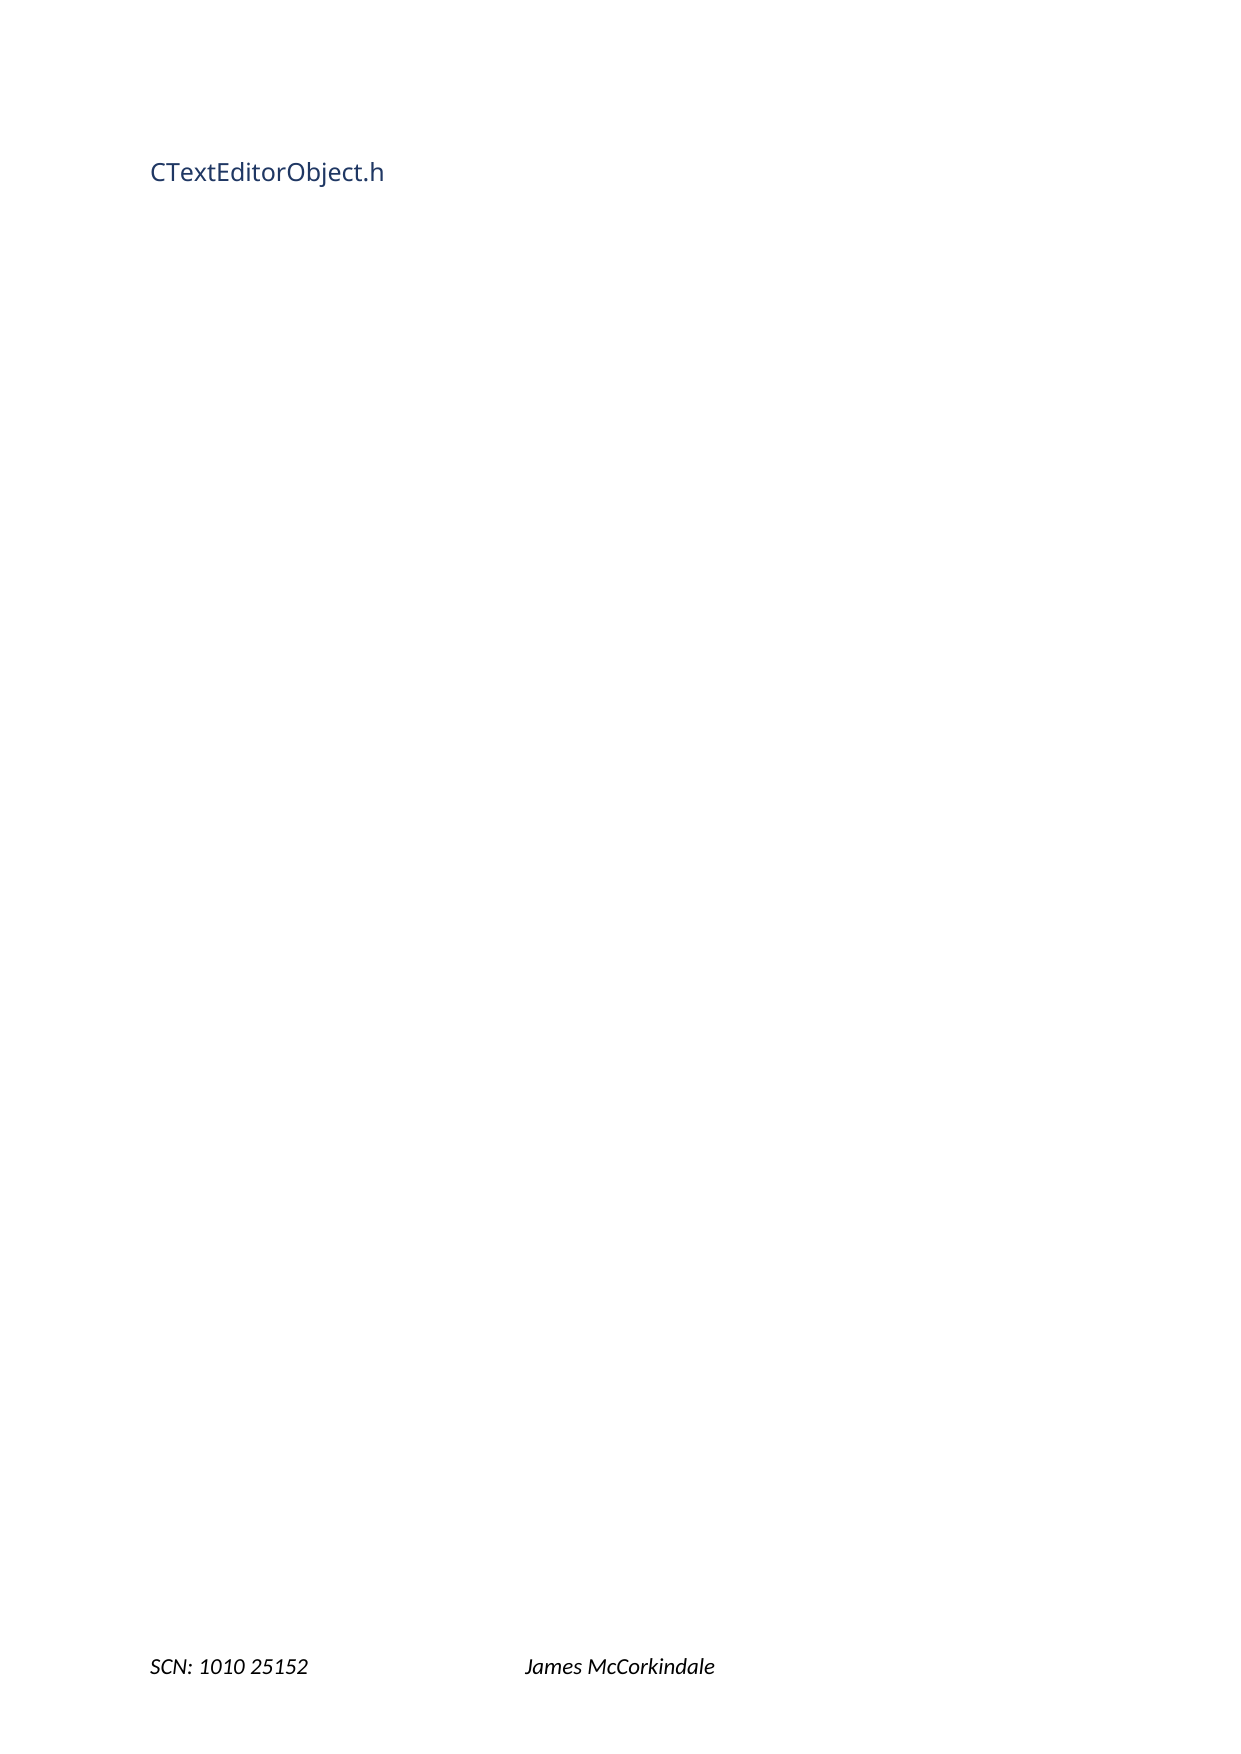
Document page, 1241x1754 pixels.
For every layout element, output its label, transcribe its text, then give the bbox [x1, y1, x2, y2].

subtitle CTextEditorObject.h [150, 154, 1090, 188]
